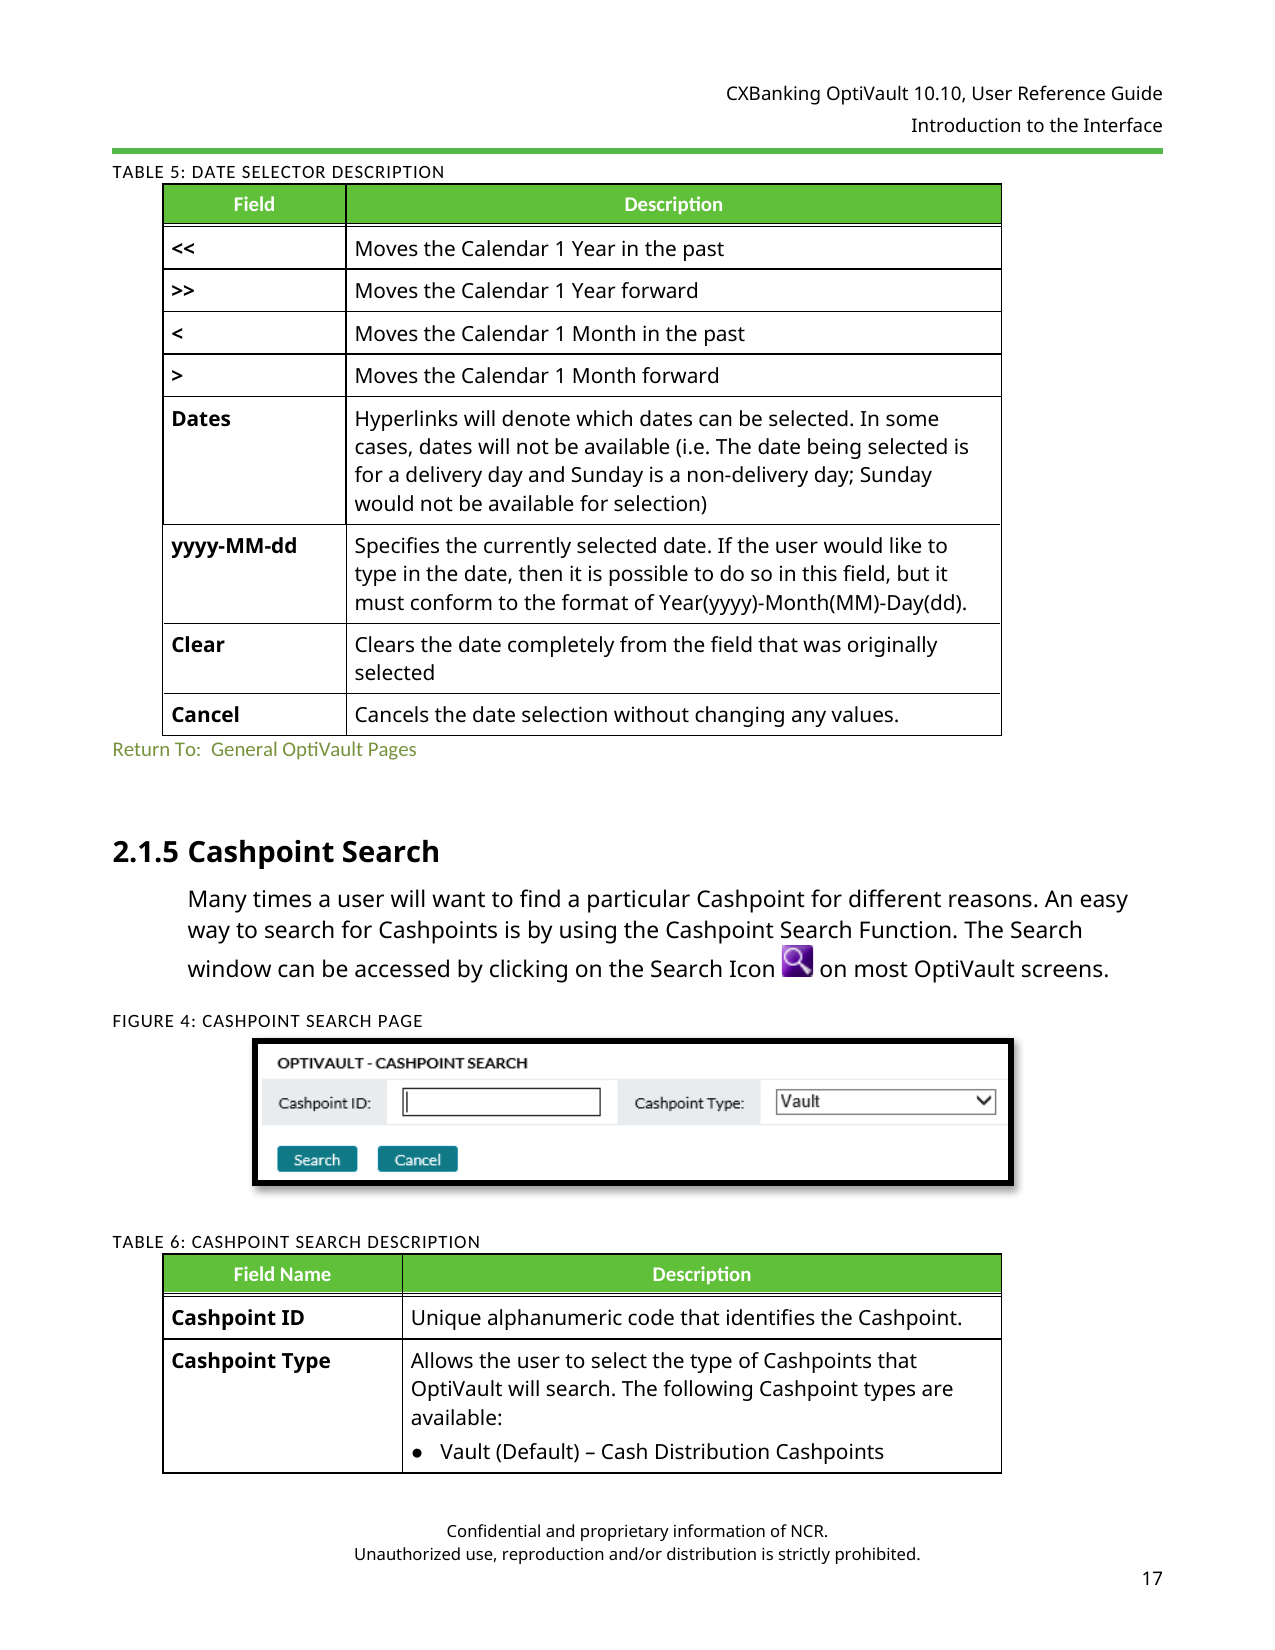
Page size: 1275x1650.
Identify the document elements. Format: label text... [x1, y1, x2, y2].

table_cell yyyy-MM-dd [163, 525, 346, 622]
text Table 6: Cashpoint Search Description [112, 1230, 1163, 1253]
table_cell Cancel [163, 694, 346, 735]
table_cell Cashpoint Type [164, 1340, 402, 1472]
text Return To: General OptiVault Pages [112, 736, 1163, 761]
table_header Description [403, 1255, 1001, 1292]
subtitle Cashpoint Search [112, 831, 1163, 871]
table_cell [403, 1340, 1001, 1472]
text Many times a user will want to find a particular Cashpoint for different reasons. An easy way to search for Cashpoints is by using the Cashpoint Search Function. The Search window can be accessed by clicking on the Search Icon on most OptiVault screens. [187, 883, 1163, 984]
table_cell Clear [163, 624, 346, 693]
table_cell Specifies the currently selected date. If the user would like to type in the date, then it is possible to do so in this field, but it must conform to the format of Year(yyyy)-Month(MM)-Day(dd). [347, 524, 1001, 622]
picture [781, 945, 814, 977]
text Table 5: Date Selector Description [112, 160, 1163, 183]
table_cell > [164, 355, 345, 396]
table_cell < [164, 312, 345, 353]
table_cell Clears the date completely from the field that was originally selected [347, 623, 1001, 693]
table_cell << [164, 227, 345, 268]
table_cell Moves the Calendar 1 Year forward [347, 270, 1001, 311]
table_cell Moves the Calendar 1 Year in the past [347, 227, 1001, 268]
table_cell Dates [164, 397, 345, 524]
picture [258, 1044, 1008, 1180]
table_header Description [347, 185, 1001, 223]
table_cell Hyperlinks will denote which dates can be selected. In some cases, dates will not be available (i.e. The date being selected is for a delivery day and Sunday is a non-delivery day; Sunday would not be available for selection) [347, 397, 1001, 524]
table_cell Cancels the date selection without changing any values. [347, 693, 1001, 735]
table_cell Moves the Calendar 1 Month in the past [347, 312, 1001, 353]
text Figure 4: Cashpoint Search Page [112, 1009, 1163, 1032]
table_header Field Name [164, 1255, 402, 1292]
table_cell >> [164, 270, 345, 311]
table_cell Moves the Calendar 1 Month forward [347, 355, 1001, 396]
table_header Field [164, 185, 345, 223]
table_cell Unique alphanumeric code that identifies the Cashpoint. [403, 1297, 1001, 1338]
table_cell Cashpoint ID [164, 1297, 402, 1338]
